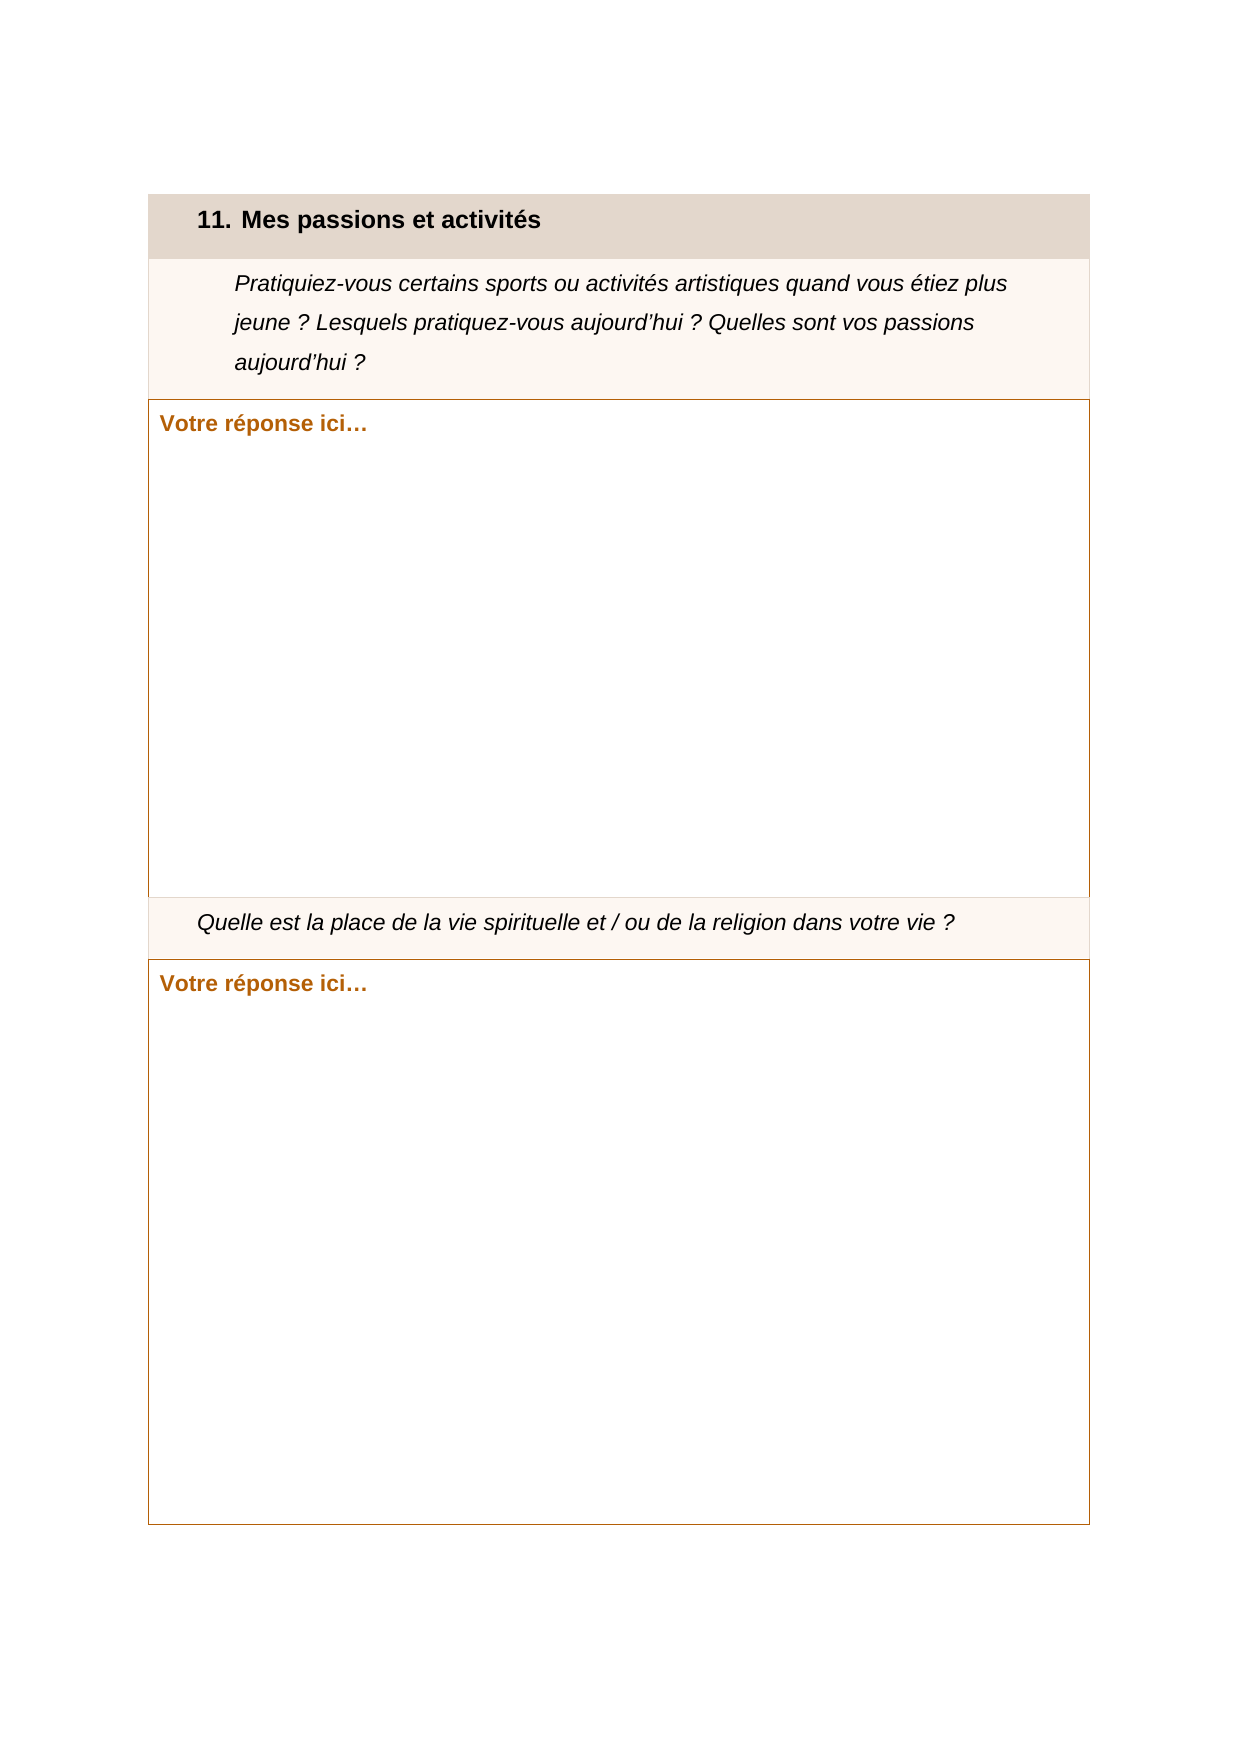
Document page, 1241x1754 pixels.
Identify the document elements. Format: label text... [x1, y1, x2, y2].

table_cell Votre réponse ici… [149, 960, 1089, 1524]
table_header Mes passions et activités [149, 195, 1089, 258]
table_cell Votre réponse ici… [149, 400, 1089, 897]
table_cell Pratiquiez-vous certains sports ou activités artistiques quand vous étiez plus jeune ? Lesquels pratiquez-vous aujourd’hui ? Quelles sont vos passions aujourd’hui ? [149, 259, 1089, 399]
table_cell Quelle est la place de la vie spirituelle et / ou de la religion dans votre vie ? [149, 898, 1089, 958]
